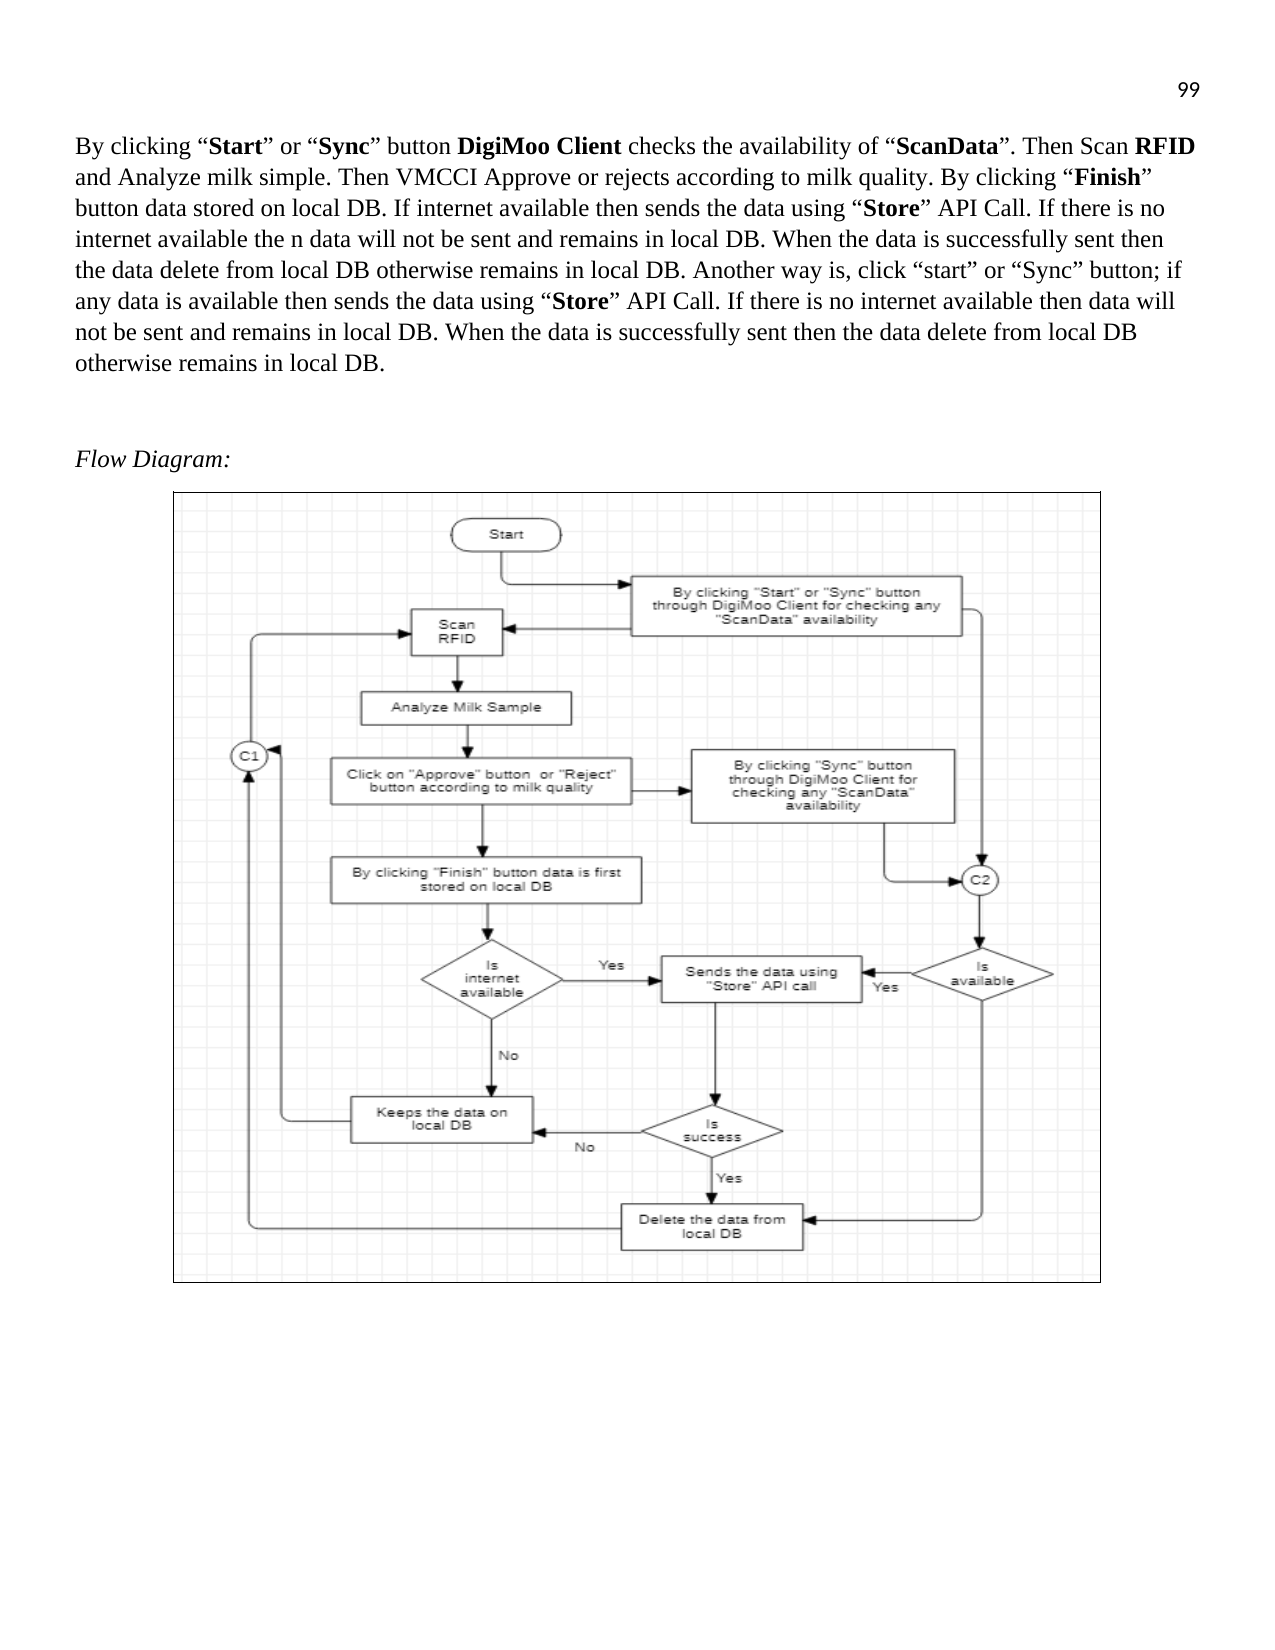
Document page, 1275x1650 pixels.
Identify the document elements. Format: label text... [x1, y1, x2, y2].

text By clicking “Start” or “Sync” button DigiMoo Client checks the availability of “ScanData”. Then Scan RFID and Analyze milk simple. Then VMCCI Approve or rejects according to milk quality. By clicking “Finish” button data stored on local DB. If internet available then sends the data using “Store” API Call. If there is no internet available the n data will not be sent and remains in local DB. When the data is successfully sent then the data delete from local DB otherwise remains in local DB. Another way is, click “start” or “Sync” button; if any data is available then sends the data using “Store” API Call. If there is no internet available then data will not be sent and remains in local DB. When the data is successfully sent then the data delete from local DB otherwise remains in local DB. [75, 131, 1200, 377]
text Flow Diagram: [75, 444, 1200, 472]
picture [174, 493, 1100, 1282]
